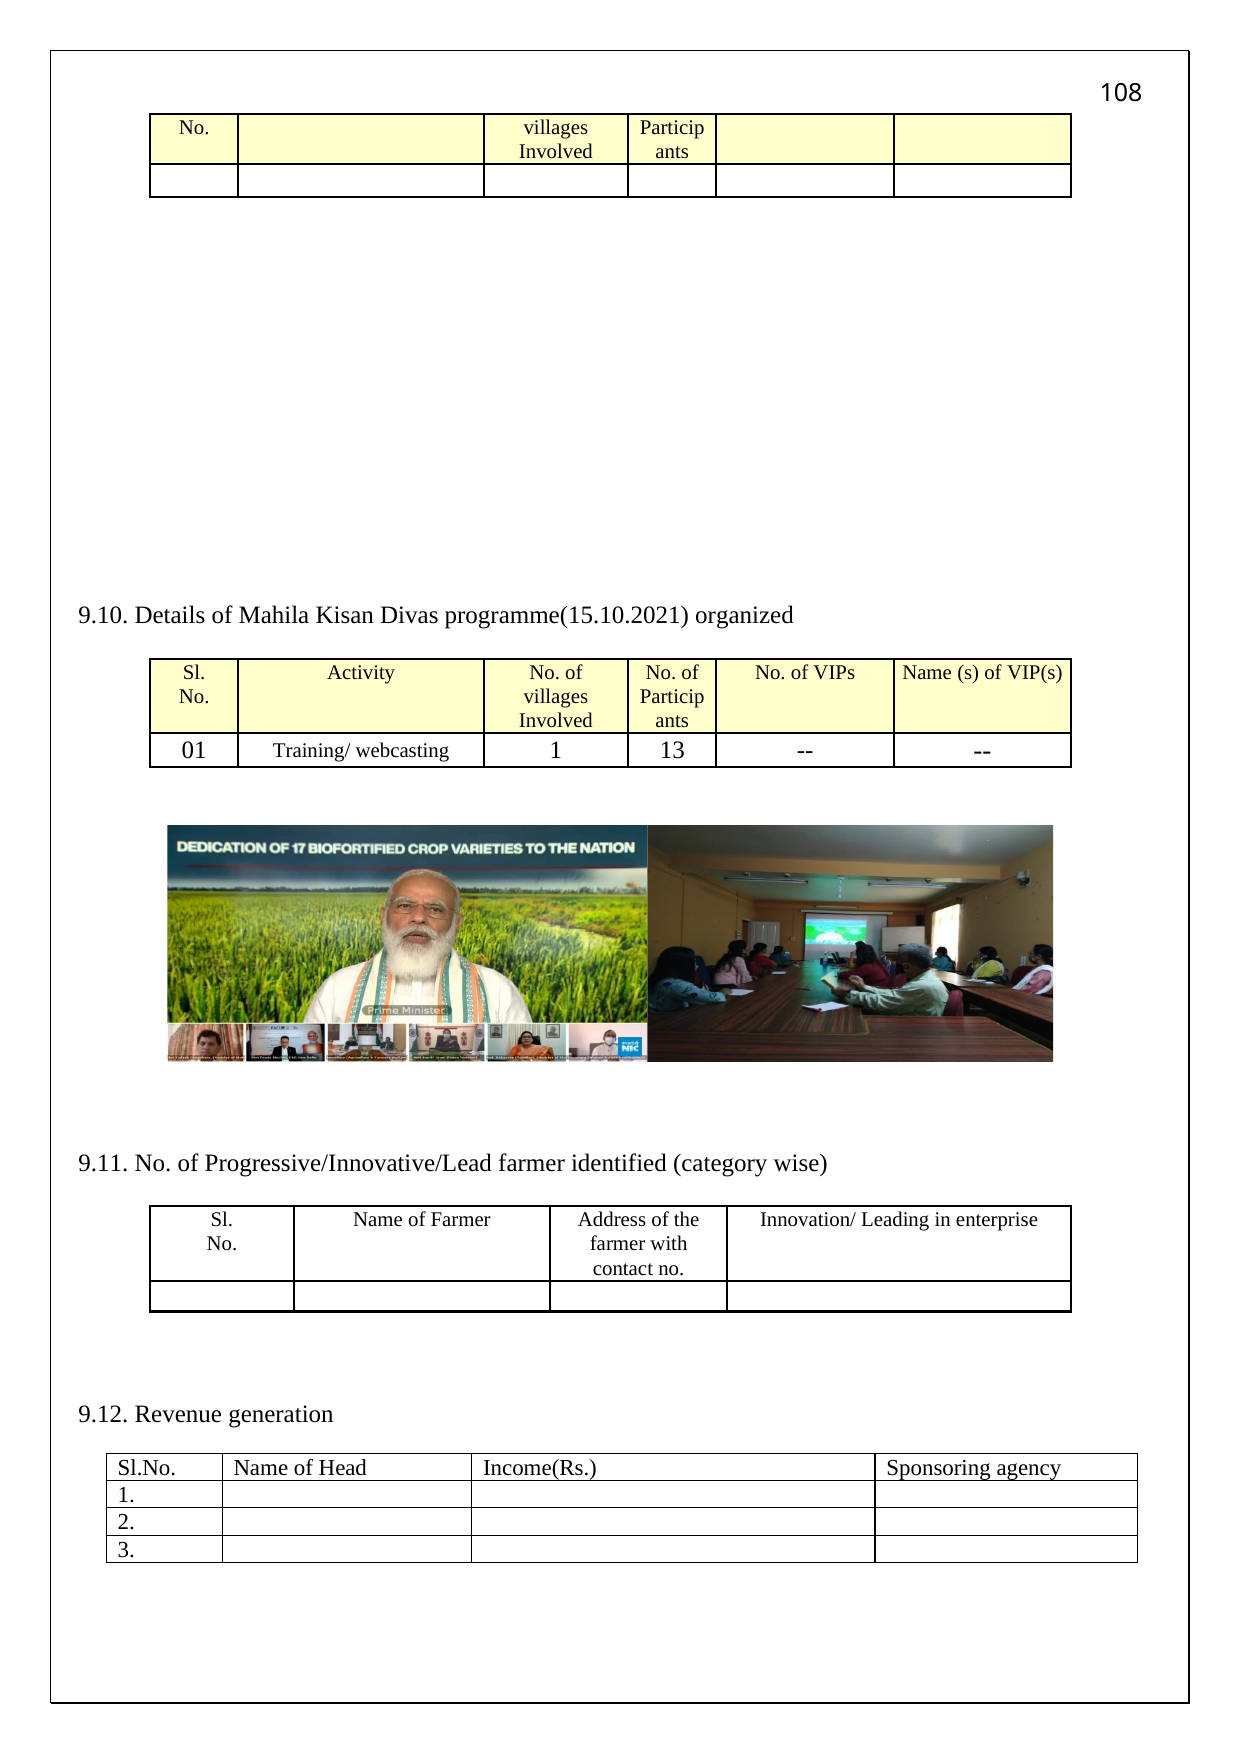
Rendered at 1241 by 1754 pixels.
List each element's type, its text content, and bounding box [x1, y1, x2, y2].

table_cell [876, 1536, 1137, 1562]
picture [167, 825, 1054, 1062]
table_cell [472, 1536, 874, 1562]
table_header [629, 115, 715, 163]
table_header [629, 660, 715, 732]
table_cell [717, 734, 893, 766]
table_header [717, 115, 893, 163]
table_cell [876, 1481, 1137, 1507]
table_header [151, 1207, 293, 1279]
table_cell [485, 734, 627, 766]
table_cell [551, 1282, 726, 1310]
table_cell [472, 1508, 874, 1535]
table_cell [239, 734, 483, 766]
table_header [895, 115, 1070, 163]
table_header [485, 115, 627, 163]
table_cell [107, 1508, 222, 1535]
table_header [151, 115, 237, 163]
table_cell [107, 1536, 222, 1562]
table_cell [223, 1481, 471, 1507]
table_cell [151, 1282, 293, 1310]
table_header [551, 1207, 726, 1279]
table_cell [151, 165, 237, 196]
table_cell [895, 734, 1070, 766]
text 9.11. No. of Progressive/Innovative/Lead farmer identified (category wise) [78, 1148, 1142, 1176]
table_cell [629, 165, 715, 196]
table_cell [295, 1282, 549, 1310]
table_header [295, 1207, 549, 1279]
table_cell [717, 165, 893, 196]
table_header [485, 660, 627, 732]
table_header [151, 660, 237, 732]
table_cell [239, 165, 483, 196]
text 9.10. Details of Mahila Kisan Divas programme(15.10.2021) organized [78, 601, 1142, 629]
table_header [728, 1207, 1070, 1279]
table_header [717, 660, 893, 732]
list 9.12. Revenue generation [78, 1399, 1142, 1427]
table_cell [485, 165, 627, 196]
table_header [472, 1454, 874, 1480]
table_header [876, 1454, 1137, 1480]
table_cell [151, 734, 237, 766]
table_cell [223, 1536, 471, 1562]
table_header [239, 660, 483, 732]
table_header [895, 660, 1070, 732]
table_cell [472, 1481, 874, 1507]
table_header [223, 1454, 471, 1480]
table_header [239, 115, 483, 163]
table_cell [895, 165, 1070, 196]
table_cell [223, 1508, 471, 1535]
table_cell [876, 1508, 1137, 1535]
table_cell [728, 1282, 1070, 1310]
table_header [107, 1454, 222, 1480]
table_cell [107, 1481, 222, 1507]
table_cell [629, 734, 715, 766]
